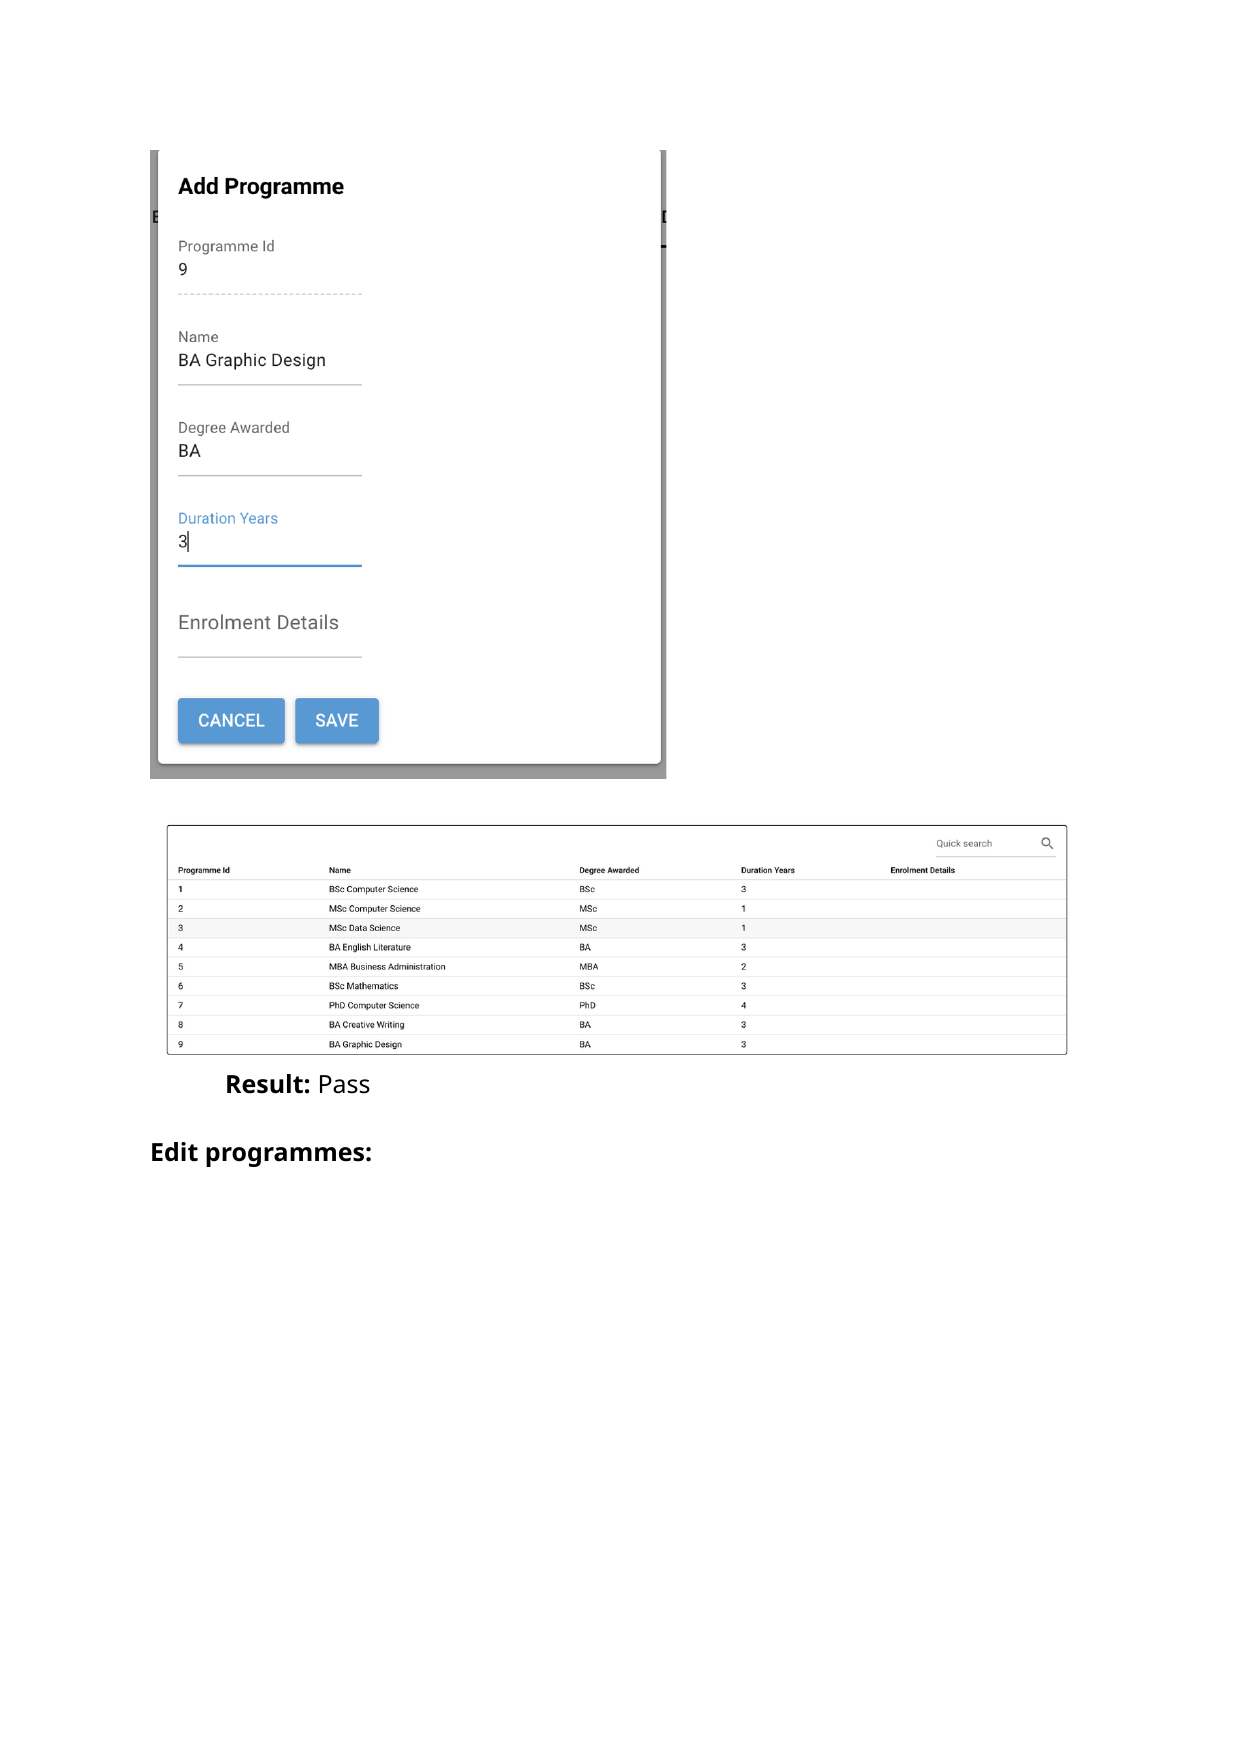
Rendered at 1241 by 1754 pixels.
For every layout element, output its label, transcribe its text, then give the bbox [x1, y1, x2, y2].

text Result: Pass [150, 1067, 1090, 1101]
picture [150, 150, 667, 779]
text Edit programmes: [150, 1135, 1090, 1169]
picture [150, 812, 1090, 1067]
